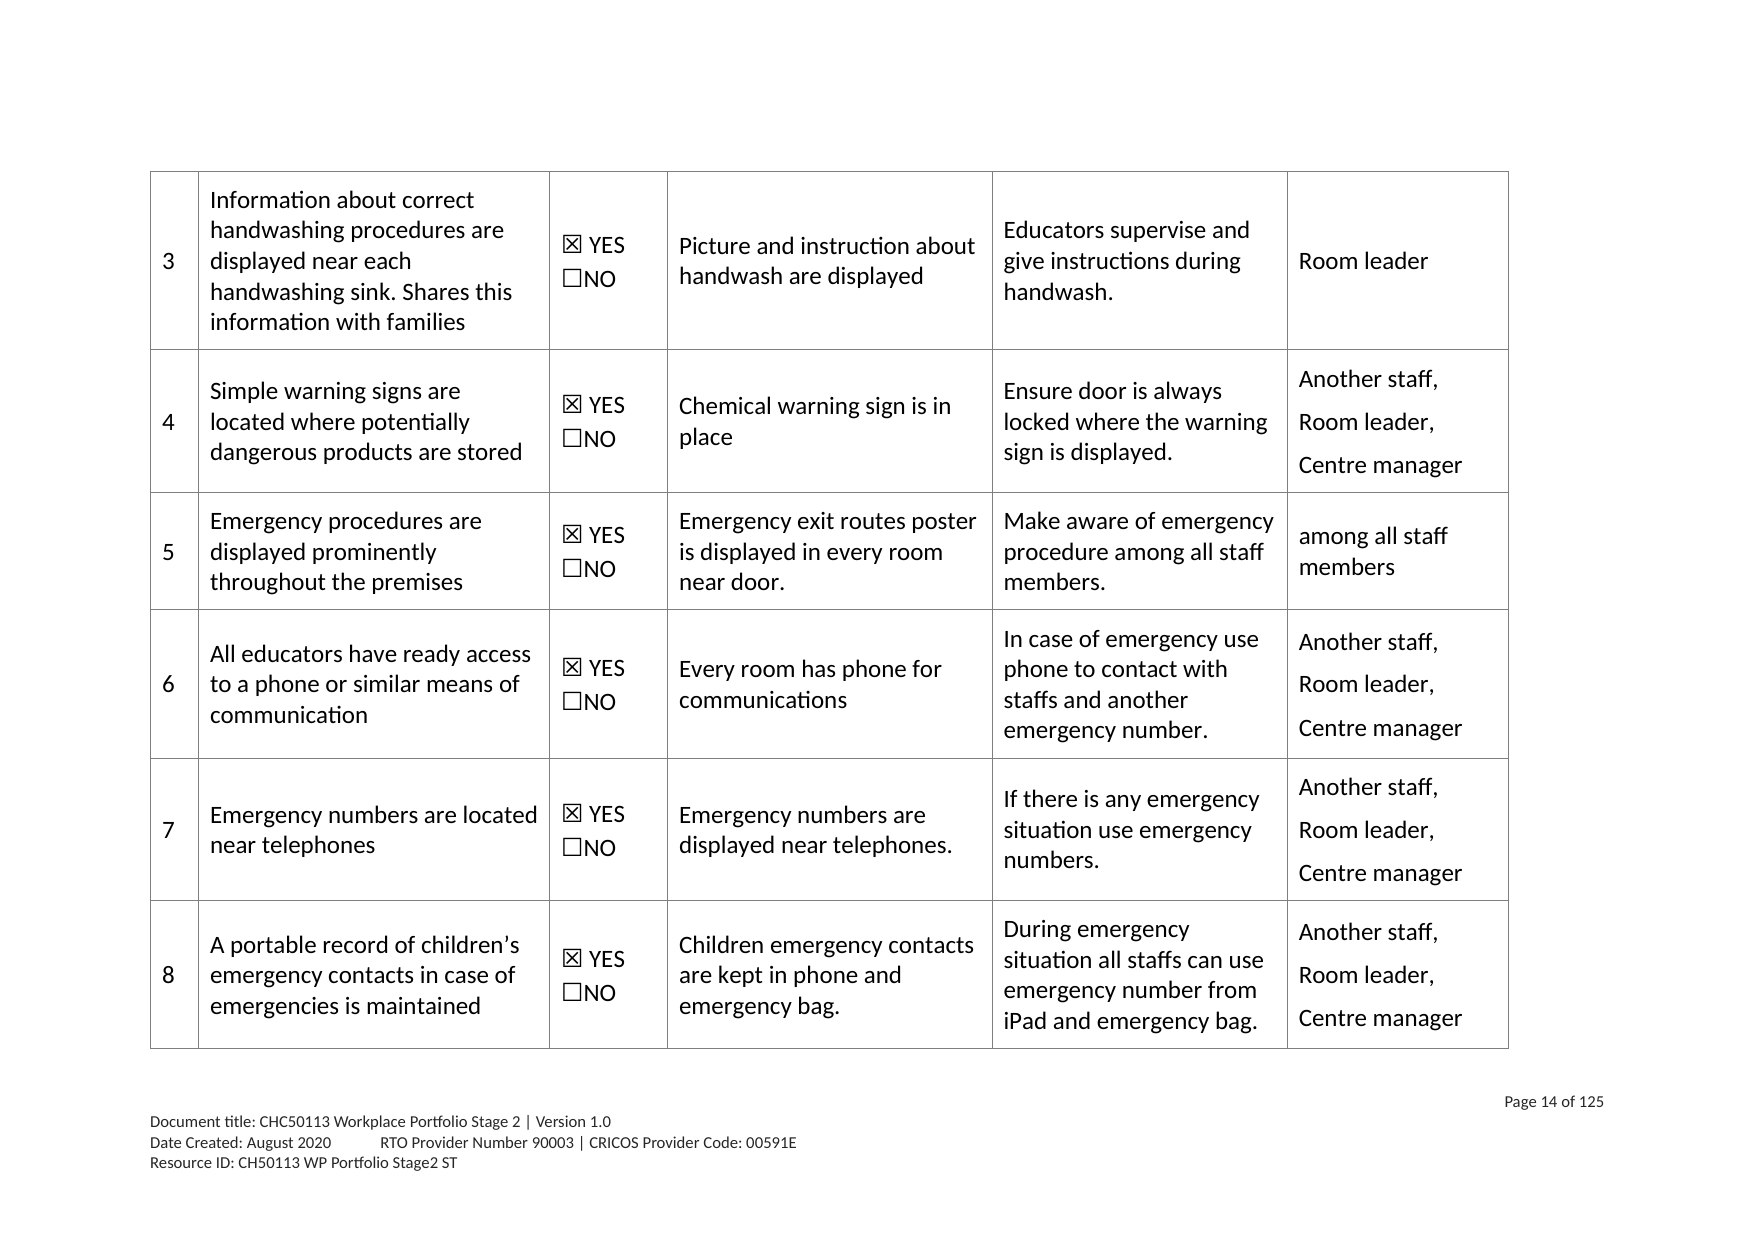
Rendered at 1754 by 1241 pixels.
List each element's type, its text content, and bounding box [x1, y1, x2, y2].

table_cell Another staff, Room leader, Centre manager [1288, 350, 1508, 492]
table_cell Information about correct handwashing procedures are displayed near each handwashing sink. Shares this information with families [199, 172, 549, 349]
table_cell Ensure door is always locked where the warning sign is displayed. [993, 350, 1287, 492]
table_cell YES NO [550, 759, 667, 900]
table_cell Picture and instruction about handwash are displayed [668, 172, 992, 349]
table_cell 7 [151, 759, 198, 900]
table_cell If there is any emergency situation use emergency numbers. [993, 759, 1287, 900]
table_cell During emergency situation all staffs can use emergency number from iPad and emergency bag. [993, 901, 1287, 1048]
table_cell Every room has phone for communications [668, 610, 992, 757]
table_cell Another staff, Room leader, Centre manager [1288, 610, 1508, 757]
table_cell All educators have ready access to a phone or similar means of communication [199, 610, 549, 757]
table_cell Room leader [1288, 172, 1508, 349]
table_cell Another staff, Room leader, Centre manager [1288, 759, 1508, 900]
table_cell Educators supervise and give instructions during handwash. [993, 172, 1287, 349]
table_cell 3 [151, 172, 198, 349]
table_cell In case of emergency use phone to contact with staffs and another emergency number. [993, 610, 1287, 757]
table_cell A portable record of children’s emergency contacts in case of emergencies is maintained [199, 901, 549, 1048]
table_cell YES NO [550, 172, 667, 349]
table_cell Simple warning signs are located where potentially dangerous products are stored [199, 350, 549, 492]
table_cell Emergency numbers are located near telephones [199, 759, 549, 900]
table_cell Children emergency contacts are kept in phone and emergency bag. [668, 901, 992, 1048]
table_cell 6 [151, 610, 198, 757]
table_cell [1288, 901, 1508, 1048]
table_cell 8 [151, 901, 198, 1048]
table_cell YES NO [550, 493, 667, 609]
table_cell Emergency numbers are displayed near telephones. [668, 759, 992, 900]
table_cell Make aware of emergency procedure among all staff members. [993, 493, 1287, 609]
table_cell Emergency exit routes poster is displayed in every room near door. [668, 493, 992, 609]
table_cell among all staff members [1288, 493, 1508, 609]
table_cell YES NO [550, 350, 667, 492]
table_cell Emergency procedures are displayed prominently throughout the premises [199, 493, 549, 609]
table_cell YES NO [550, 901, 667, 1048]
table_cell YES NO [550, 610, 667, 757]
table_cell Chemical warning sign is in place [668, 350, 992, 492]
table_cell 5 [151, 493, 198, 609]
table_cell 4 [151, 350, 198, 492]
